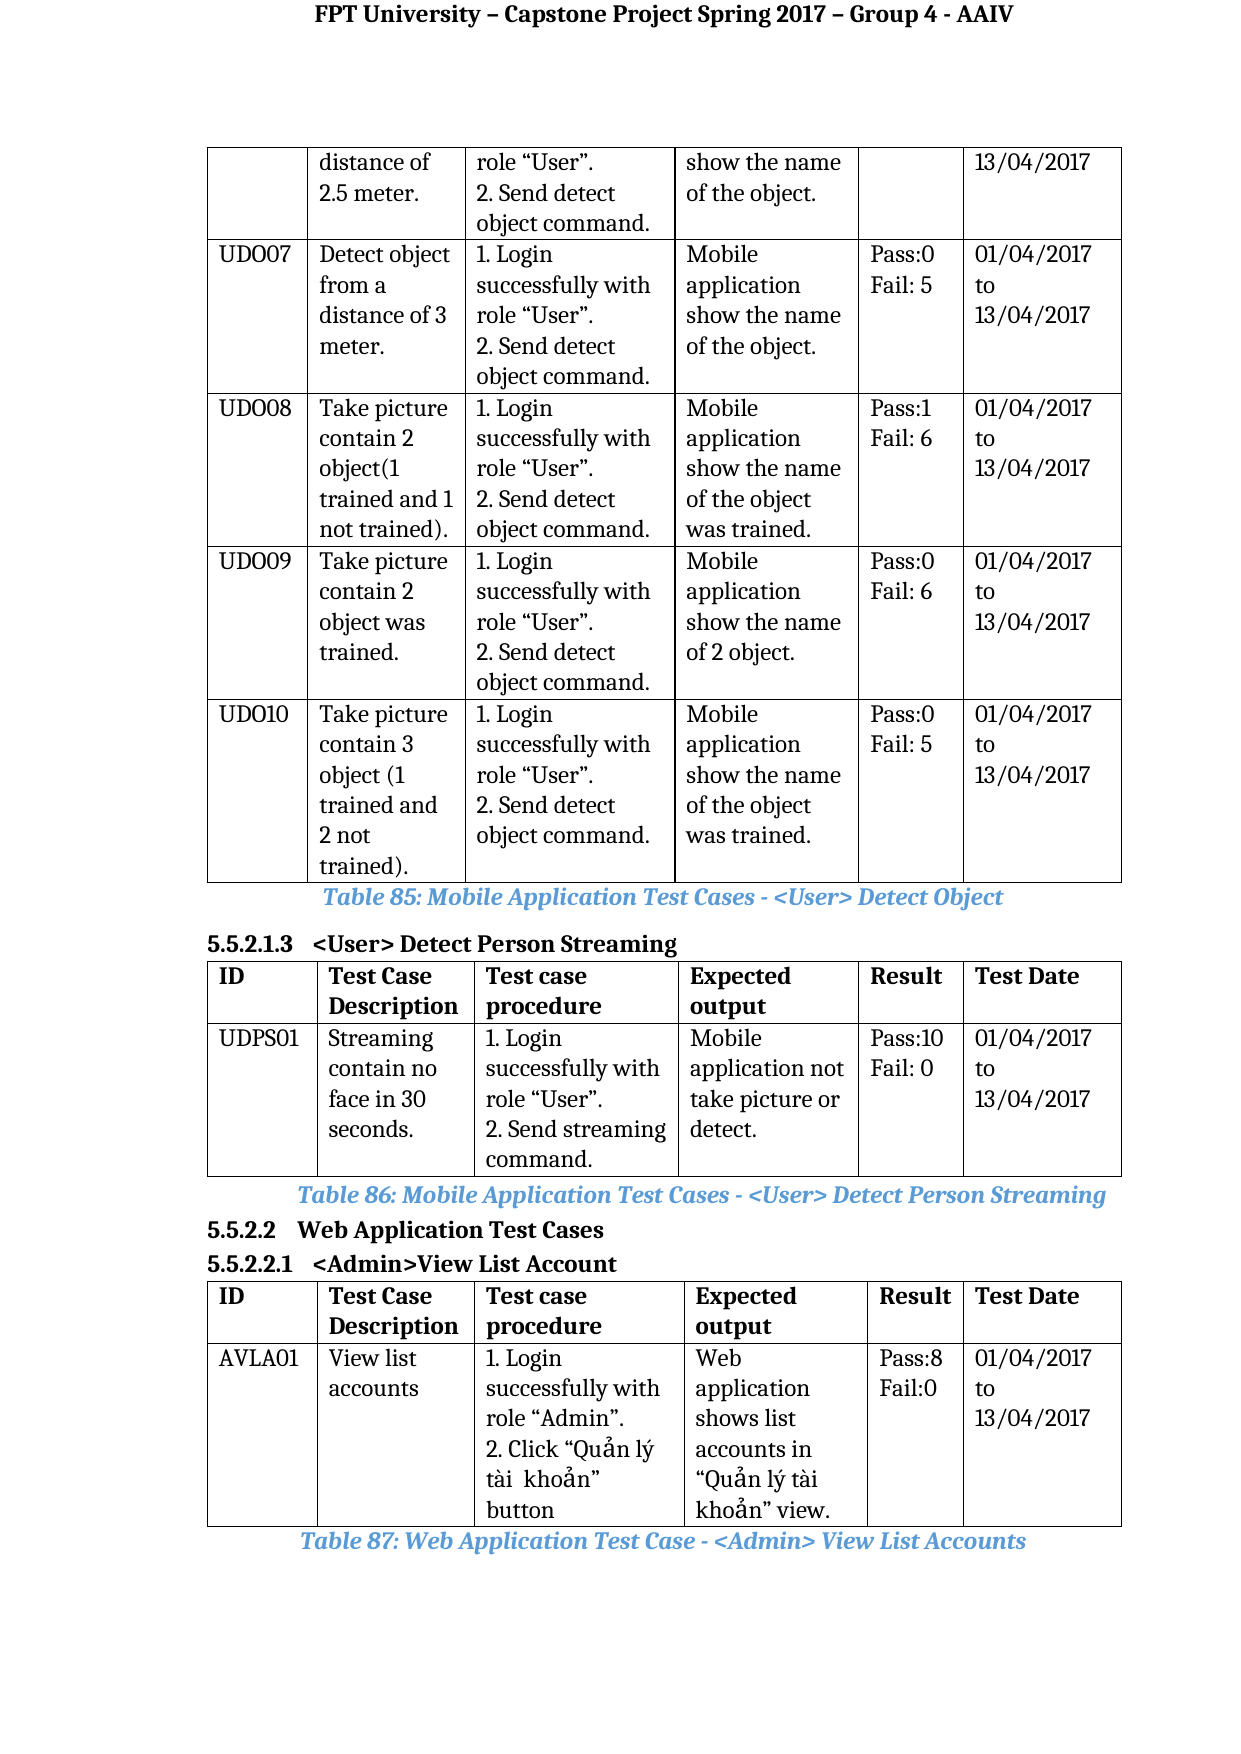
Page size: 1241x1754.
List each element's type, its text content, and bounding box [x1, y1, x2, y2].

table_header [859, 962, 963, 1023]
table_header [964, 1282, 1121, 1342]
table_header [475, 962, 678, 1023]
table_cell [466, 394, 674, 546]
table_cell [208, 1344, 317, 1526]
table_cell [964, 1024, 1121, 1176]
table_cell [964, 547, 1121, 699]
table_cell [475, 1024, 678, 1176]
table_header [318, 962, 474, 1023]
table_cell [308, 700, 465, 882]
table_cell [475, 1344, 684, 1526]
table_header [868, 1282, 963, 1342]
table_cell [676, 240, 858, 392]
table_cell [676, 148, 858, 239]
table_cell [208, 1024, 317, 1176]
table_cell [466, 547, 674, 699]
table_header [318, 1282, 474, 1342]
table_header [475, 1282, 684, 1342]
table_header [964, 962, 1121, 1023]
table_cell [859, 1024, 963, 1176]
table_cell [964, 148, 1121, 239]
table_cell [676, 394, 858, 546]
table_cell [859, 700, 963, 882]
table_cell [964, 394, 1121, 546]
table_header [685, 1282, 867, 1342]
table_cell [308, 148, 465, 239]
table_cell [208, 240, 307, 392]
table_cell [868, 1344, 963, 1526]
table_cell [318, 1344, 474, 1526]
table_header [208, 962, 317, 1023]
text Table 85: Mobile Application Test Cases - <User> Detect Object [207, 883, 1122, 912]
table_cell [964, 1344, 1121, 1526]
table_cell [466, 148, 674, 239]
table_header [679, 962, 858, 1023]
subtitle <Admin>View List Account [207, 1250, 1122, 1279]
subtitle <User> Detect Person Streaming [207, 930, 1122, 959]
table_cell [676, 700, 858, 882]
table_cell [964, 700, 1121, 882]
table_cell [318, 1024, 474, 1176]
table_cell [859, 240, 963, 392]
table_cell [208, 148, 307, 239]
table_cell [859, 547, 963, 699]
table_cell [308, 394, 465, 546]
text Table 87: Web Application Test Case - <Admin> View List Accounts [207, 1527, 1122, 1556]
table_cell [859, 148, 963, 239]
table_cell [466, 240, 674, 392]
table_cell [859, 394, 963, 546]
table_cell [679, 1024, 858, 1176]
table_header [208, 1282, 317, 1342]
subtitle Web Application Test Cases [207, 1216, 1122, 1244]
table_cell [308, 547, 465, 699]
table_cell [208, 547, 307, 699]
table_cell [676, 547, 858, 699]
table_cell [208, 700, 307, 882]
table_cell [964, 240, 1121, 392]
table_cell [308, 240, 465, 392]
subtitle Table 86: Mobile Application Test Cases - <User> Detect Person Streaming [297, 1181, 1122, 1210]
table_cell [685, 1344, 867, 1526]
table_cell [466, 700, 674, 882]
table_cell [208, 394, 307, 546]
